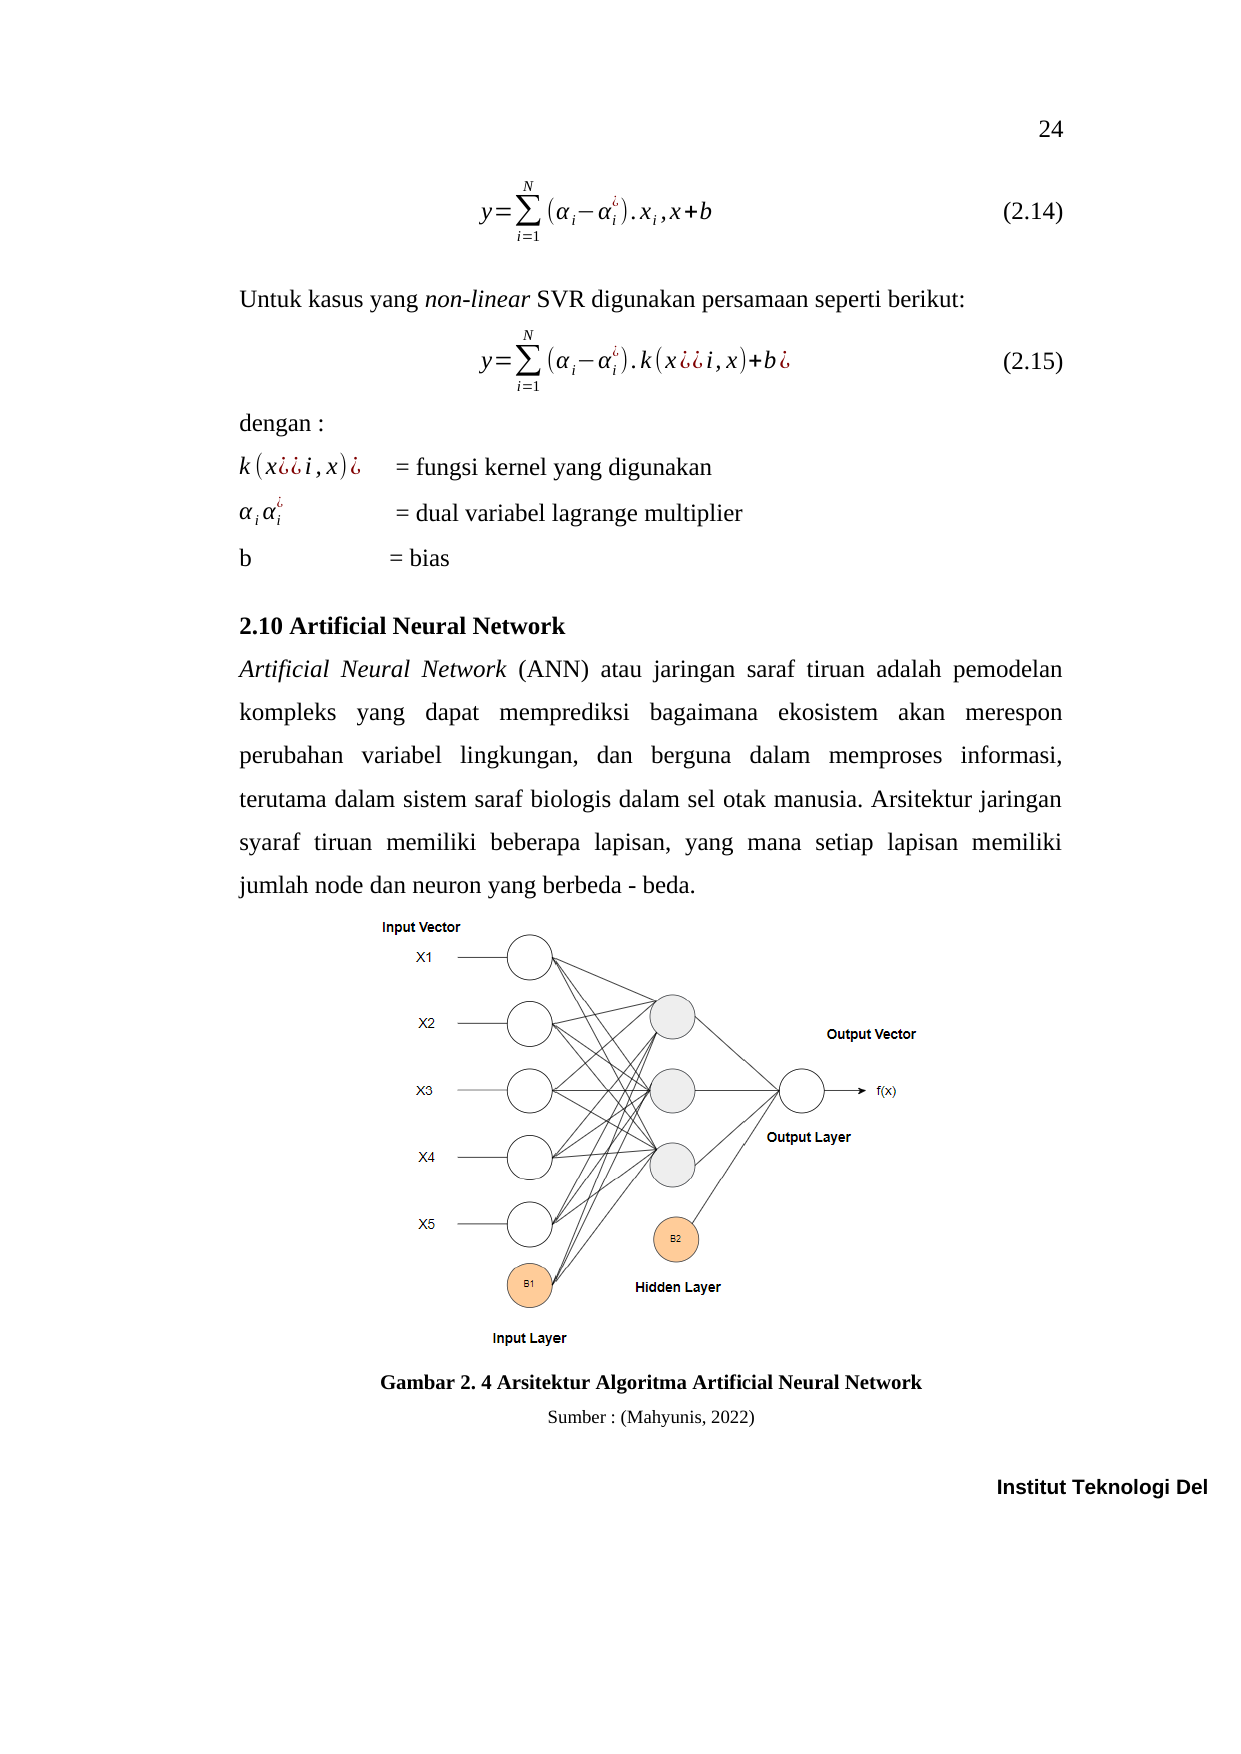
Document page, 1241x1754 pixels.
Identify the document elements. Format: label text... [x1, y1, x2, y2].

text (2.15) [239, 327, 1063, 394]
text (2.14) [239, 177, 1063, 244]
text Gambar 2. 4 Arsitektur Algoritma Artificial Neural Network [239, 1370, 1063, 1394]
text Untuk kasus yang non-linear SVR digunakan persamaan seperti berikut: [239, 284, 1063, 312]
picture [369, 913, 933, 1356]
text = dual variabel lagrange multiplier [239, 496, 1063, 529]
text = fungsi kernel yang digunakan [239, 452, 1063, 482]
text Sumber : (Mahyunis, 2022) [239, 1406, 1063, 1427]
text Artificial Neural Network (ANN) atau jaringan saraf tiruan adalah pemodelan kompleks yang dapat memprediksi bagaimana ekosistem akan merespon perubahan variabel lingkungan, dan berguna dalam memproses informasi, terutama dalam sistem saraf biologis dalam sel otak manusia. Arsitektur jaringan syaraf tiruan memiliki beberapa lapisan, yang mana setiap lapisan memiliki jumlah node dan neuron yang berbeda - beda. [239, 654, 1063, 899]
text dengan : [239, 408, 1063, 437]
subtitle 2.10 Artificial Neural Network [239, 611, 1063, 640]
text b = bias [239, 543, 1063, 572]
